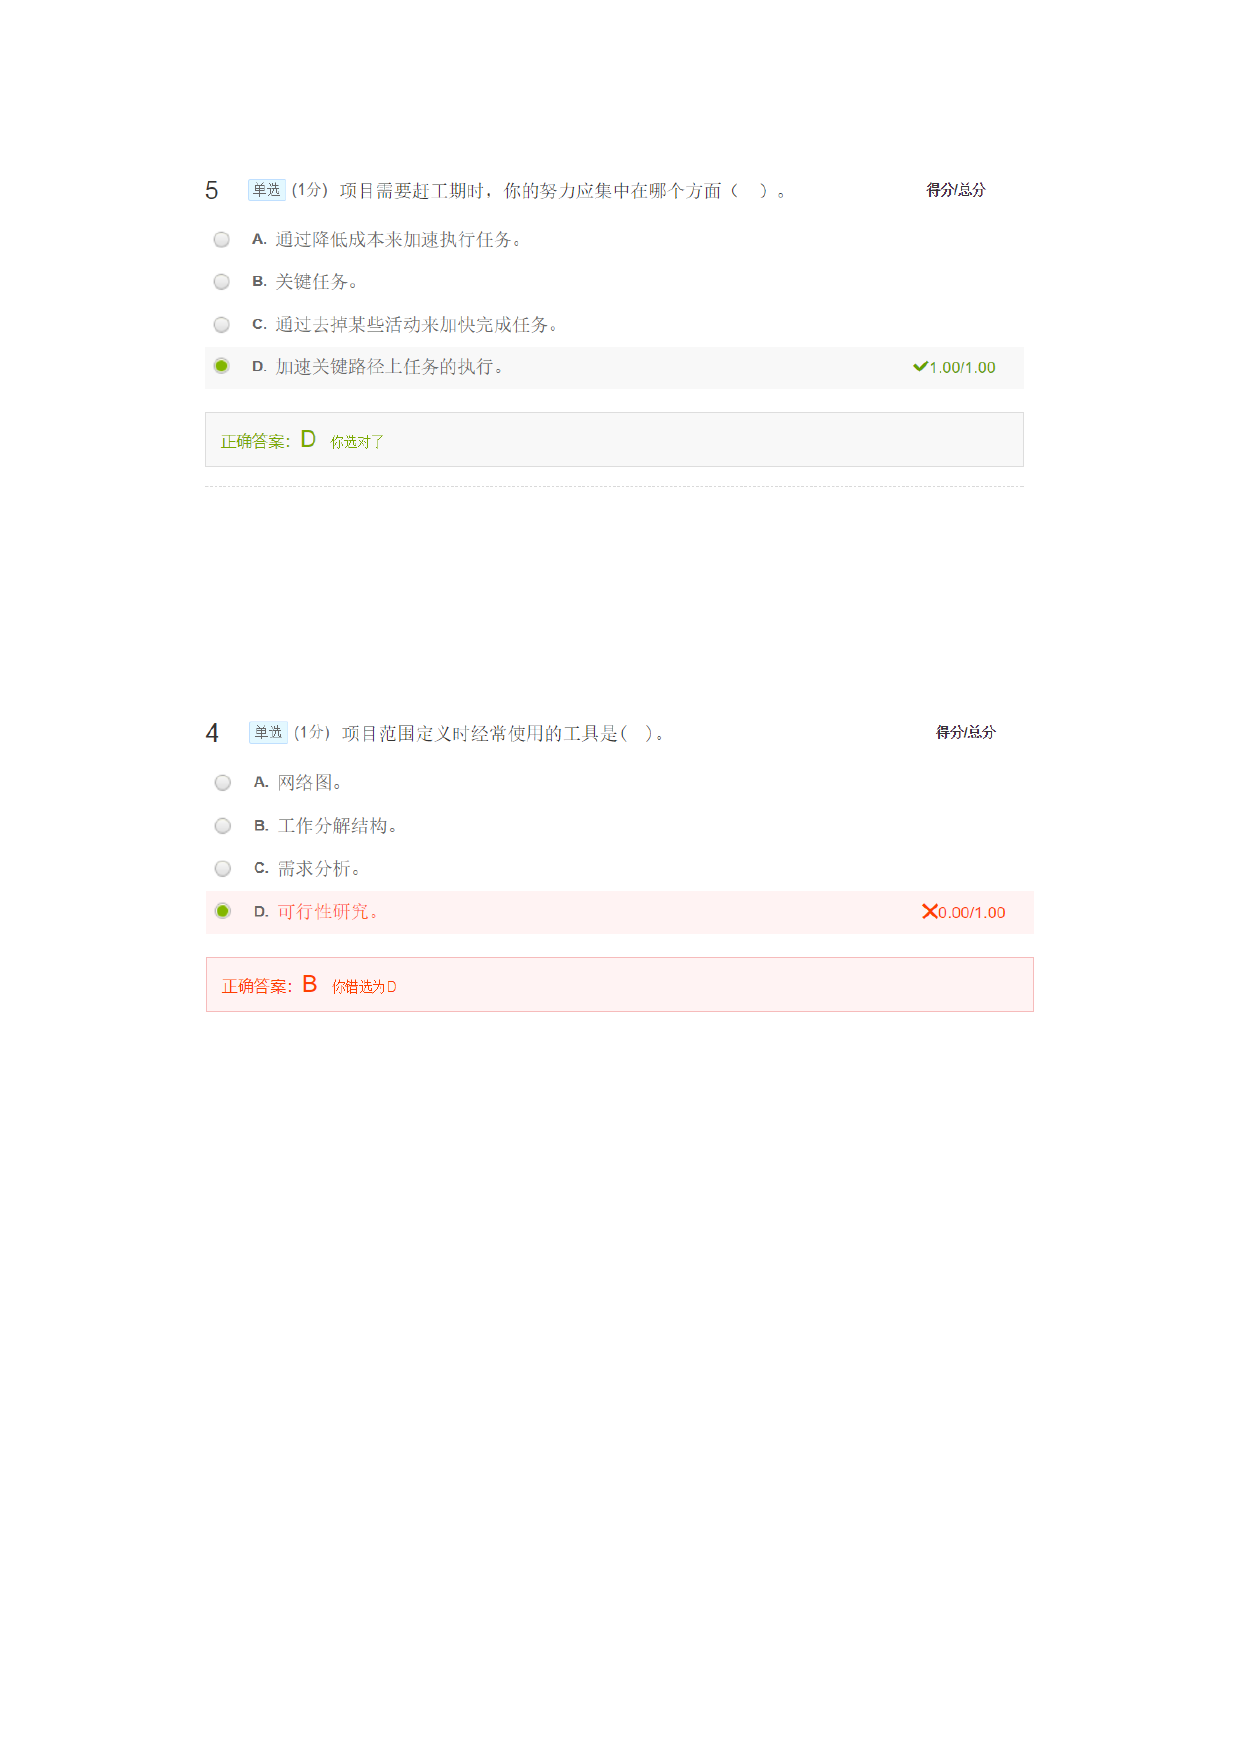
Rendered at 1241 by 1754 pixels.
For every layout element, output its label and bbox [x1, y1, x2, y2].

picture [187, 162, 1053, 500]
picture [187, 698, 1053, 1026]
